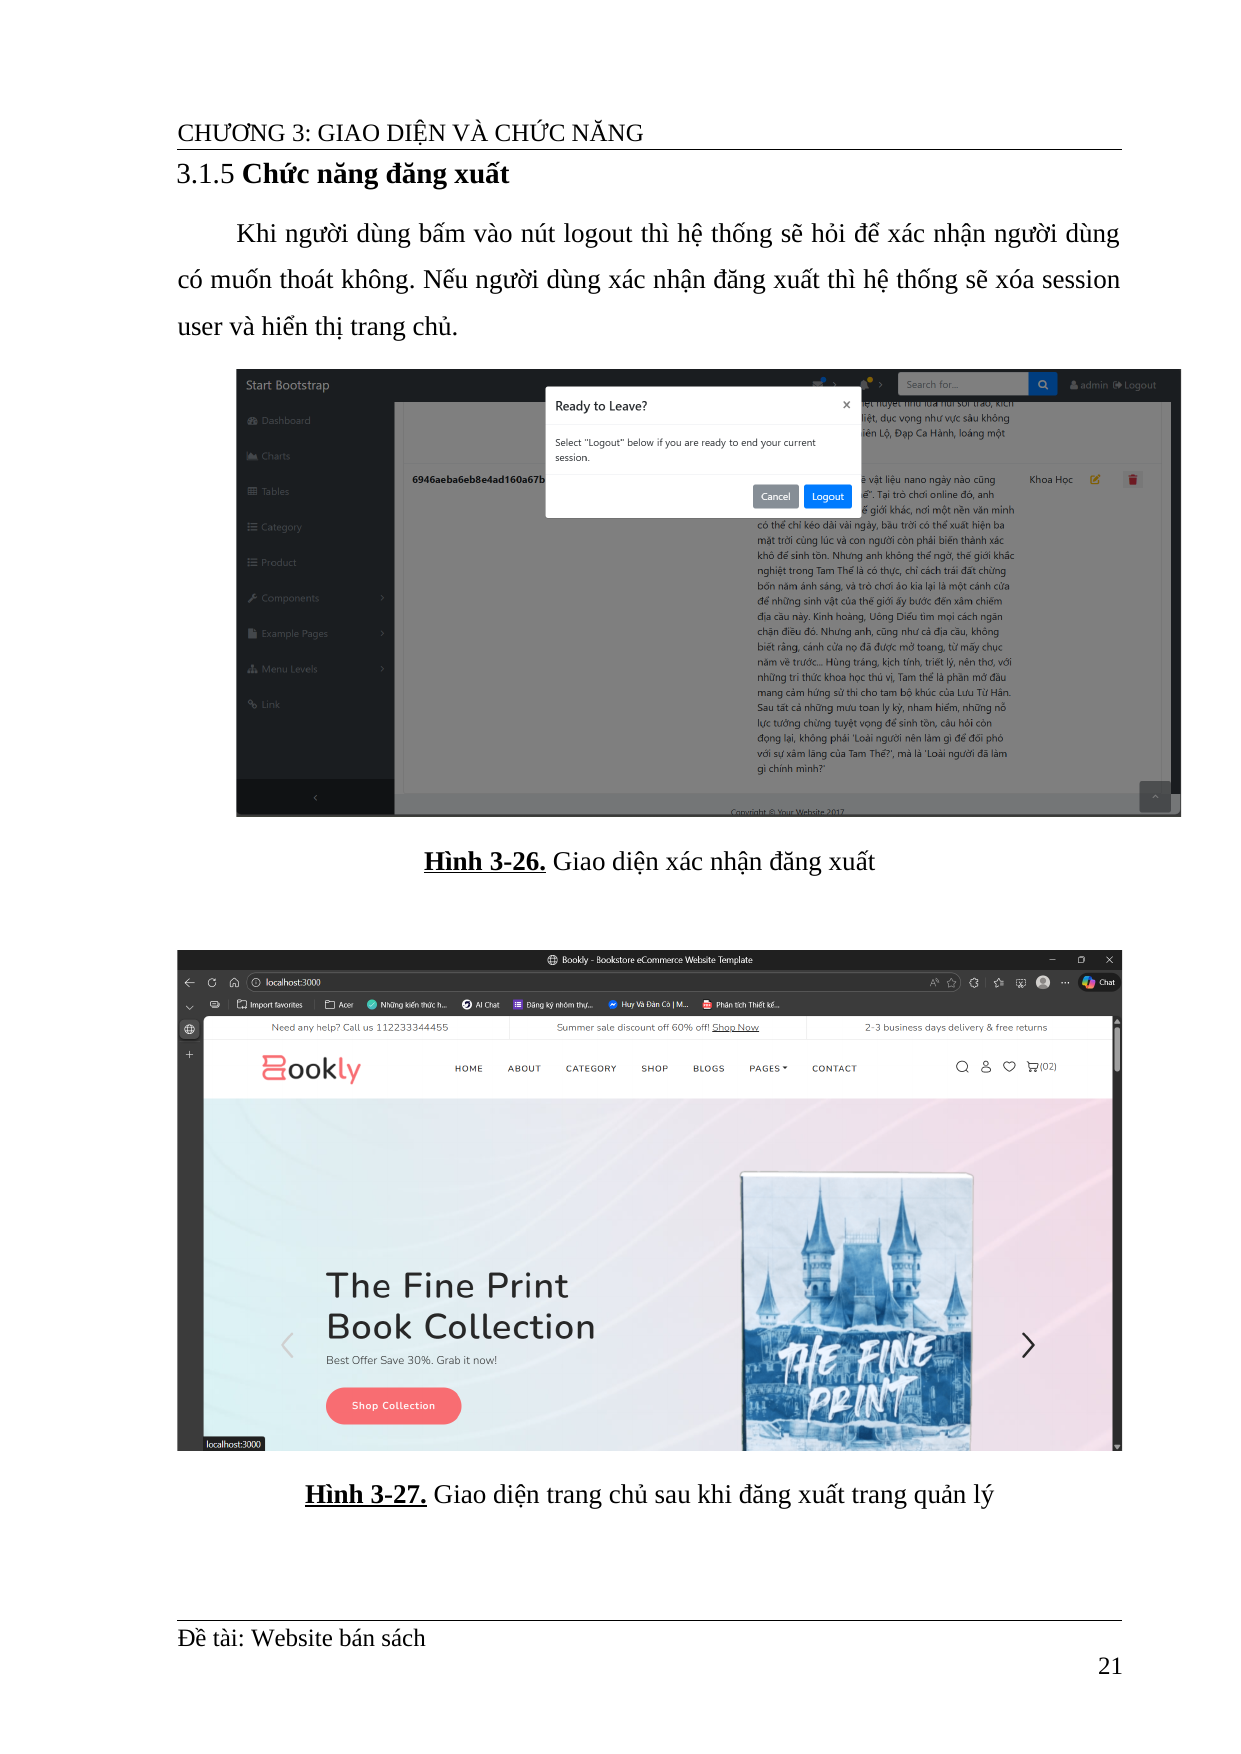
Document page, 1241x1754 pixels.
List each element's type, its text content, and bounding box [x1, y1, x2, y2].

text Khi người dùng bấm vào nút logout thì hệ thống sẽ hỏi để xác nhận người dùng có muốn thoát không. Nếu người dùng xác nhận đăng xuất thì hệ thống sẽ xóa session user và hiển thị trang chủ. [177, 217, 1122, 341]
picture [177, 950, 1123, 1451]
subtitle Chức năng đăng xuất [176, 150, 1122, 192]
picture [236, 369, 1182, 817]
